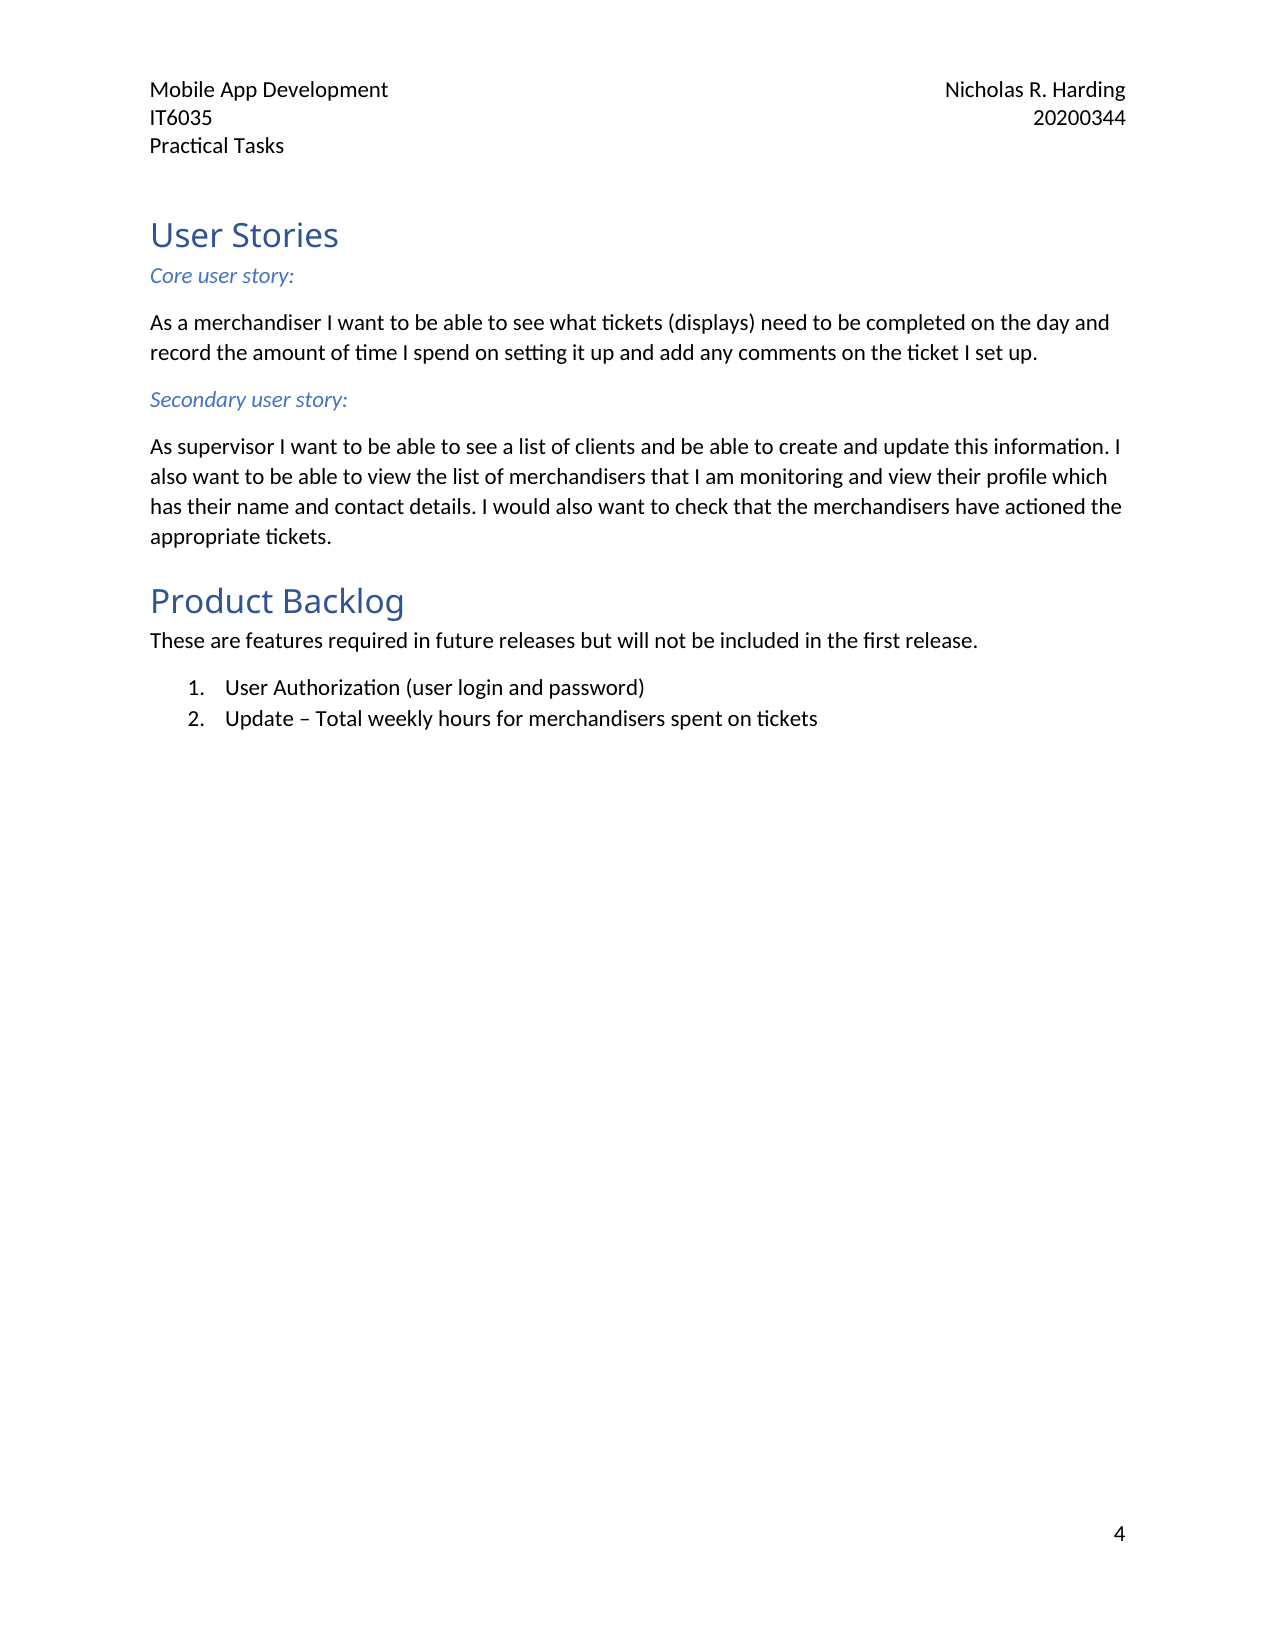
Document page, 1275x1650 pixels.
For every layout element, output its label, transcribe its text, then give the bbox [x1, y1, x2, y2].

subtitle Product Backlog [150, 578, 1125, 623]
text Core user story: [150, 261, 1125, 289]
text Secondary user story: [150, 385, 1125, 413]
text These are features required in future releases but will not be included in the first release. [150, 627, 1125, 655]
text As a merchandiser I want to be able to see what tickets (displays) need to be completed on the day and record the amount of time I spend on setting it up and add any comments on the ticket I set up. [150, 308, 1125, 366]
text As supervisor I want to be able to see a list of clients and be able to create and update this information. I also want to be able to view the list of merchandisers that I am monitoring and view their profile which has their name and contact details. I would also want to check that the merchandisers have actioned the appropriate tickets. [150, 432, 1125, 551]
subtitle User Stories [150, 212, 1125, 257]
list User Authorization (user login and password) [187, 673, 1125, 702]
list Update – Total weekly hours for merchandisers spent on tickets [187, 704, 1125, 732]
